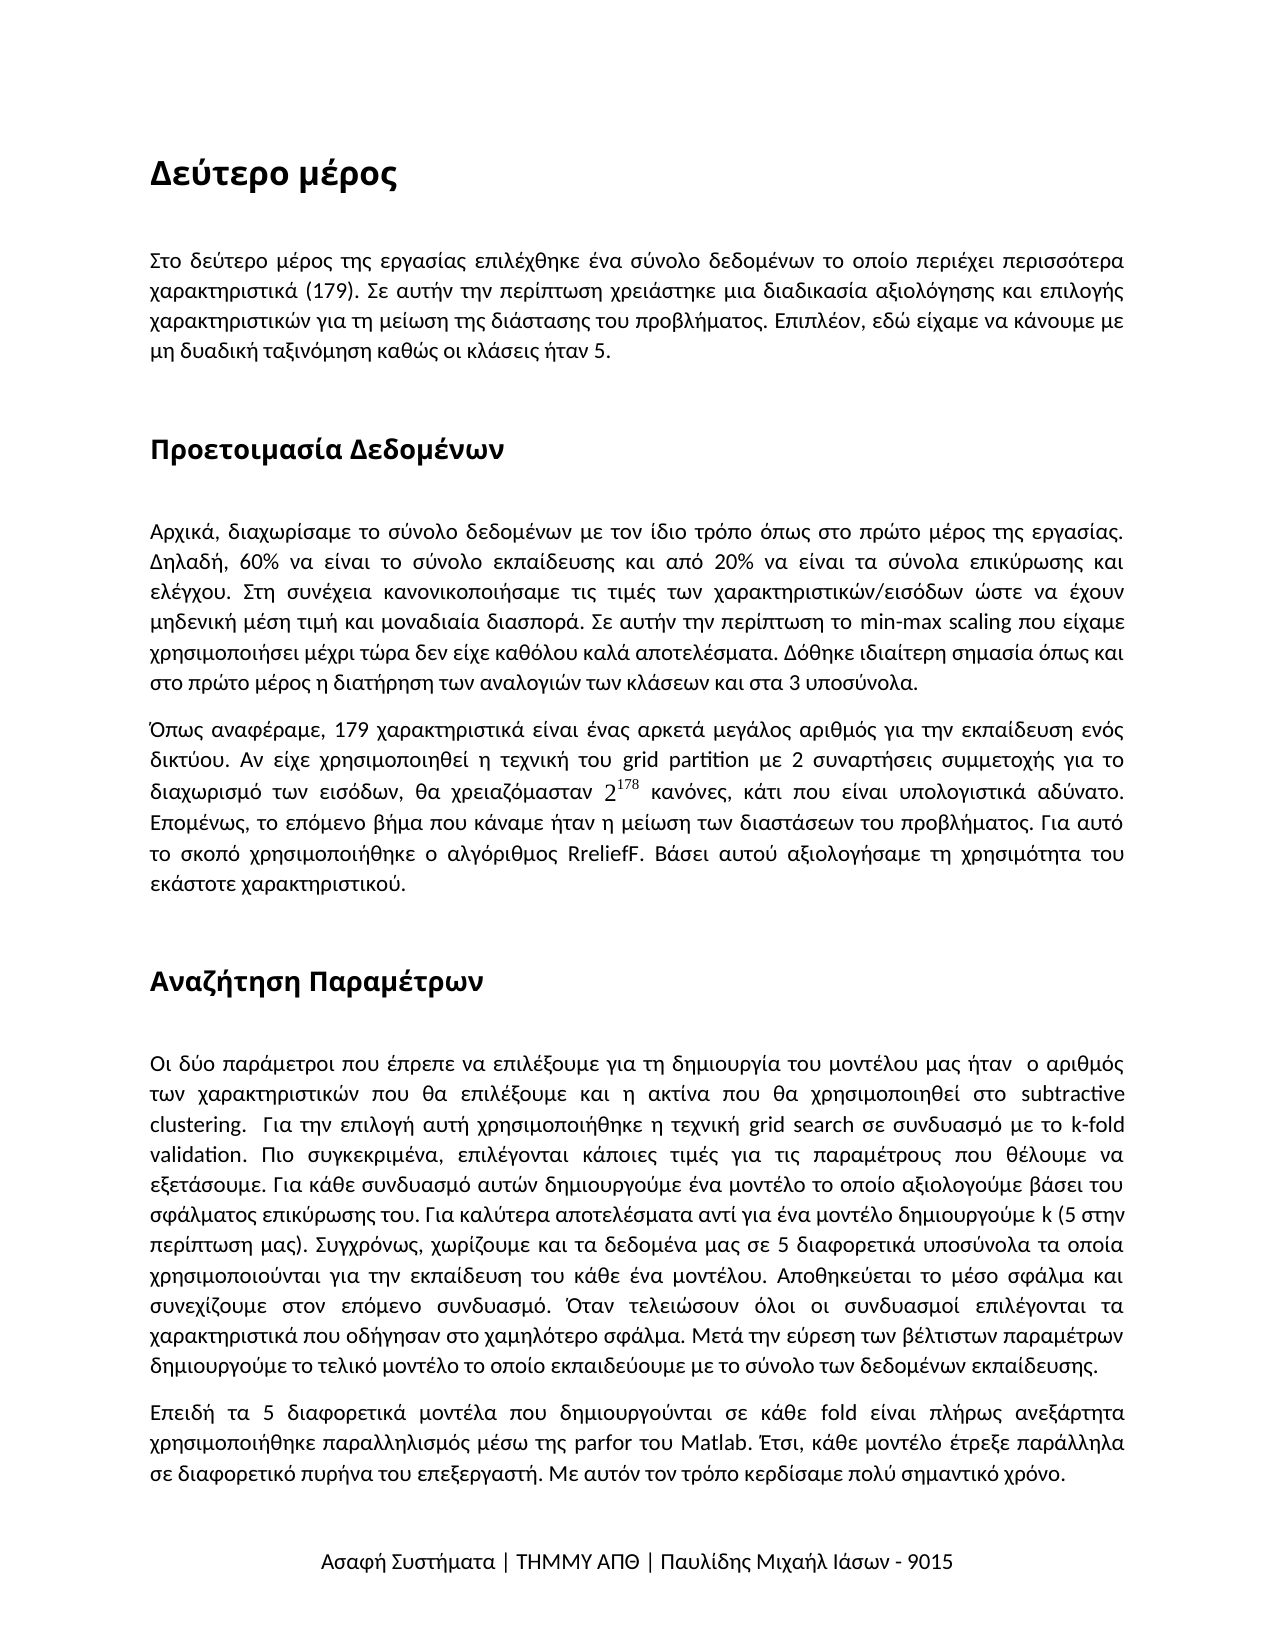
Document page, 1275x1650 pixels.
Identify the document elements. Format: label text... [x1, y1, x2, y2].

subtitle Αναζήτηση Παραμέτρων [150, 963, 1125, 999]
subtitle Δεύτερο μέρος [150, 150, 1125, 195]
text Στο δεύτερο μέρος της εργασίας επιλέχθηκε ένα σύνολο δεδομένων το οποίο περιέχει περισσότερα χαρακτηριστικά (179). Σε αυτήν την περίπτωση χρειάστηκε μια διαδικασία αξιολόγησης και επιλογής χαρακτηριστικών για τη μείωση της διάστασης του προβλήματος. Επιπλέον, εδώ είχαμε να κάνουμε με μη δυαδική ταξινόμηση καθώς οι κλάσεις ήταν 5. [150, 246, 1125, 364]
subtitle Προετοιμασία Δεδομένων [150, 430, 1125, 467]
text Οι δύο παράμετροι που έπρεπε να επιλέξουμε για τη δημιουργία του μοντέλου μας ήταν ο αριθμός των χαρακτηριστικών που θα επιλέξουμε και η ακτίνα που θα χρησιμοποιηθεί στο subtractive clustering. Για την επιλογή αυτή χρησιμοποιήθηκε η τεχνική grid search σε συνδυασμό με το k-fold validation. Πιο συγκεκριμένα, επιλέγονται κάποιες τιμές για τις παραμέτρους που θέλουμε να εξετάσουμε. Για κάθε συνδυασμό αυτών δημιουργούμε ένα μοντέλο το οποίο αξιολογούμε βάσει του σφάλματος επικύρωσης του. Για καλύτερα αποτελέσματα αντί για ένα μοντέλο δημιουργούμε k (5 στην περίπτωση μας). Συγχρόνως, χωρίζουμε και τα δεδομένα μας σε 5 διαφορετικά υποσύνολα τα οποία χρησιμοποιούνται για την εκπαίδευση του κάθε ένα μοντέλου. Αποθηκεύεται το μέσο σφάλμα και συνεχίζουμε στον επόμενο συνδυασμό. Όταν τελειώσουν όλοι οι συνδυασμοί επιλέγονται τα χαρακτηριστικά που οδήγησαν στο χαμηλότερο σφάλμα. Μετά την εύρεση των βέλτιστων παραμέτρων δημιουργούμε το τελικό μοντέλο το οποίο εκπαιδεύουμε με το σύνολο των δεδομένων εκπαίδευσης. [150, 1049, 1125, 1379]
text Αρχικά, διαχωρίσαμε το σύνολο δεδομένων με τον ίδιο τρόπο όπως στο πρώτο μέρος της εργασίας. Δηλαδή, 60% να είναι το σύνολο εκπαίδευσης και από 20% να είναι τα σύνολα επικύρωσης και ελέγχου. Στη συνέχεια κανονικοποιήσαμε τις τιμές των χαρακτηριστικών/εισόδων ώστε να έχουν μηδενική μέση τιμή και μοναδιαία διασπορά. Σε αυτήν την περίπτωση το min-max scaling που είχαμε χρησιμοποιήσει μέχρι τώρα δεν είχε καθόλου καλά αποτελέσματα. Δόθηκε ιδιαίτερη σημασία όπως και στο πρώτο μέρος η διατήρηση των αναλογιών των κλάσεων και στα 3 υποσύνολα. [150, 517, 1125, 696]
text Επειδή τα 5 διαφορετικά μοντέλα που δημιουργούνται σε κάθε fold είναι πλήρως ανεξάρτητα χρησιμοποιήθηκε παραλληλισμός μέσω της parfor του Matlab. Έτσι, κάθε μοντέλο έτρεξε παράλληλα σε διαφορετικό πυρήνα του επεξεργαστή. Με αυτόν τον τρόπο κερδίσαμε πολύ σημαντικό χρόνο. [150, 1398, 1125, 1487]
text Όπως αναφέραμε, 179 χαρακτηριστικά είναι ένας αρκετά μεγάλος αριθμός για την εκπαίδευση ενός δικτύου. Αν είχε χρησιμοποιηθεί η τεχνική του grid partition με 2 συναρτήσεις συμμετοχής για το διαχωρισμό των εισόδων, θα χρειαζόμασταν κανόνες, κάτι που είναι υπολογιστικά αδύνατο. Επομένως, το επόμενο βήμα που κάναμε ήταν η μείωση των διαστάσεων του προβλήματος. Για αυτό το σκοπό χρησιμοποιήθηκε ο αλγόριθμος RreliefF. Βάσει αυτού αξιολογήσαμε τη χρησιμότητα του εκάστοτε χαρακτηριστικού. [150, 715, 1125, 897]
